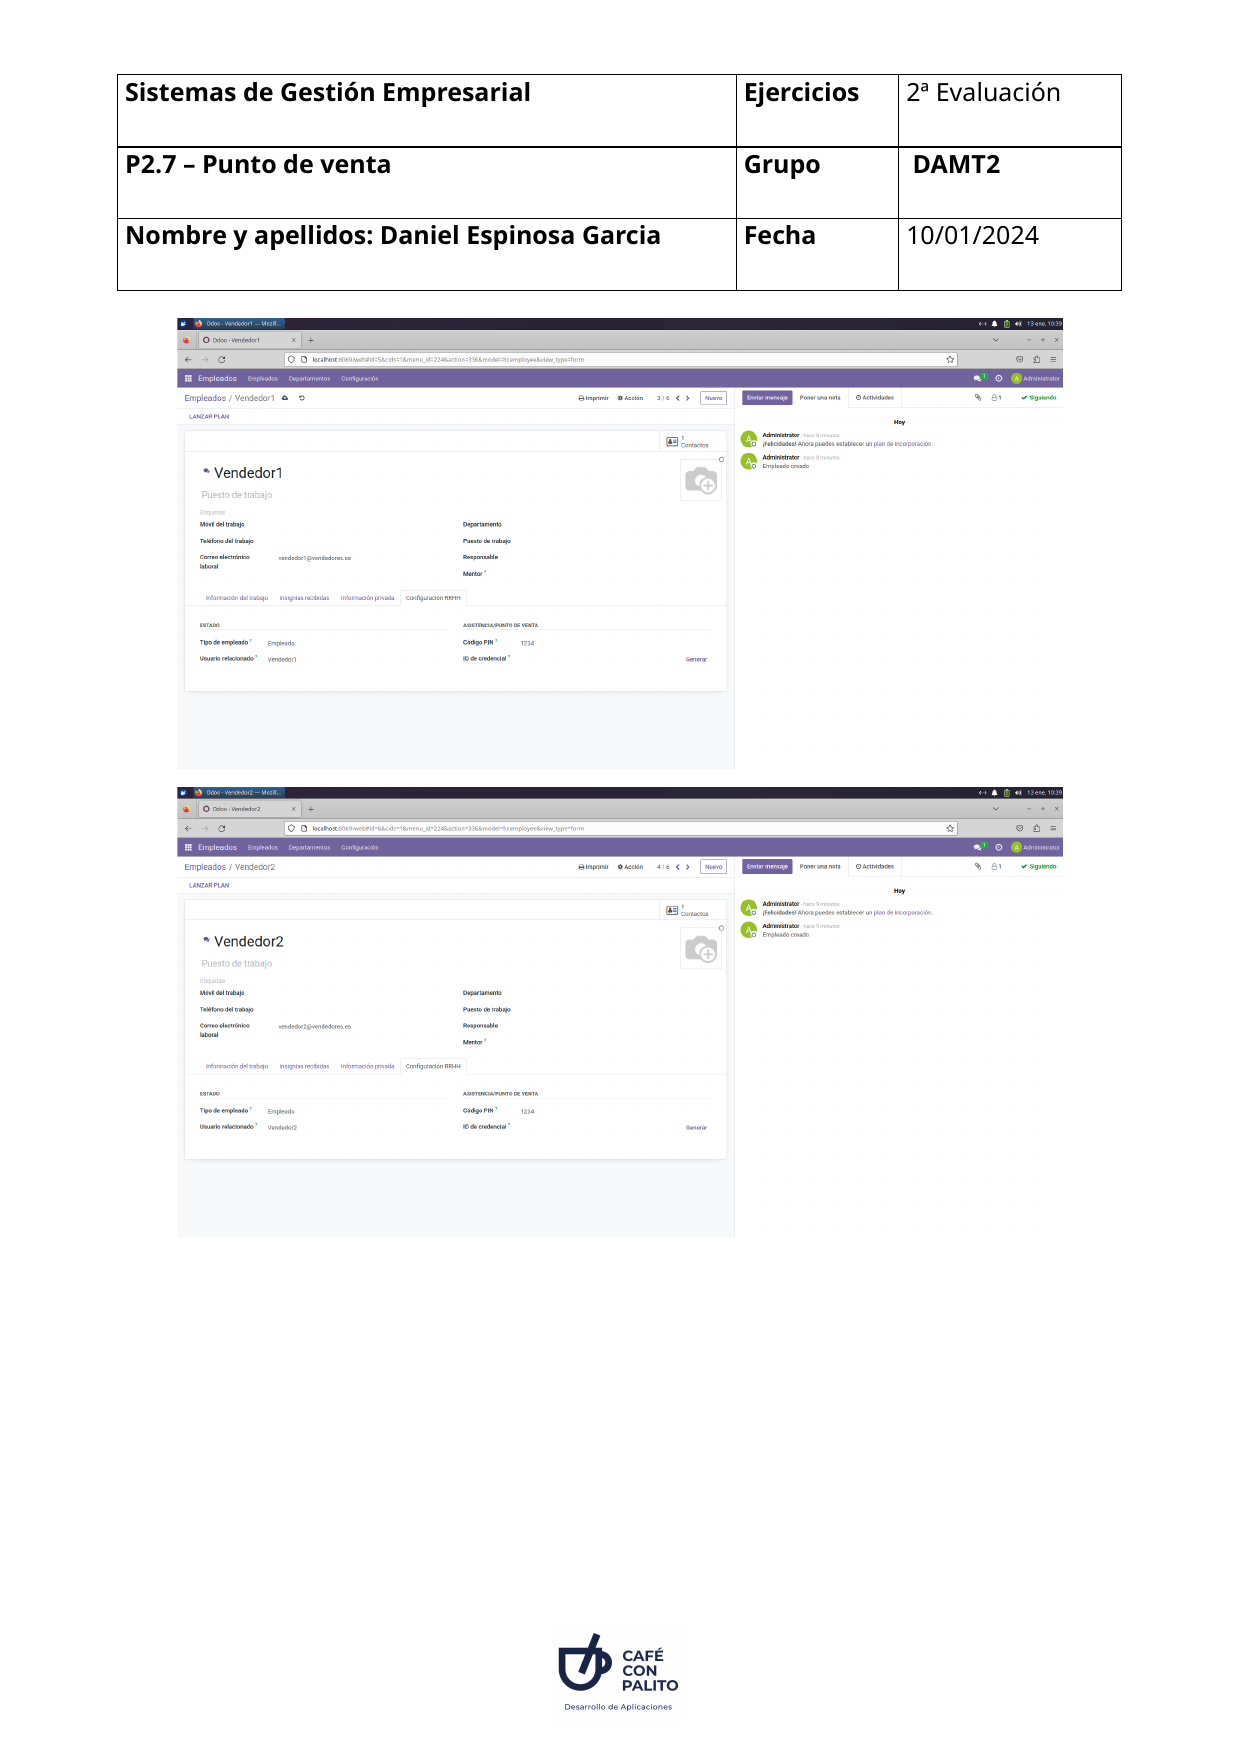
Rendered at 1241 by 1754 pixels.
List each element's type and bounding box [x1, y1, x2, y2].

picture [177, 318, 1063, 769]
picture [549, 1623, 688, 1724]
picture [177, 787, 1063, 1237]
